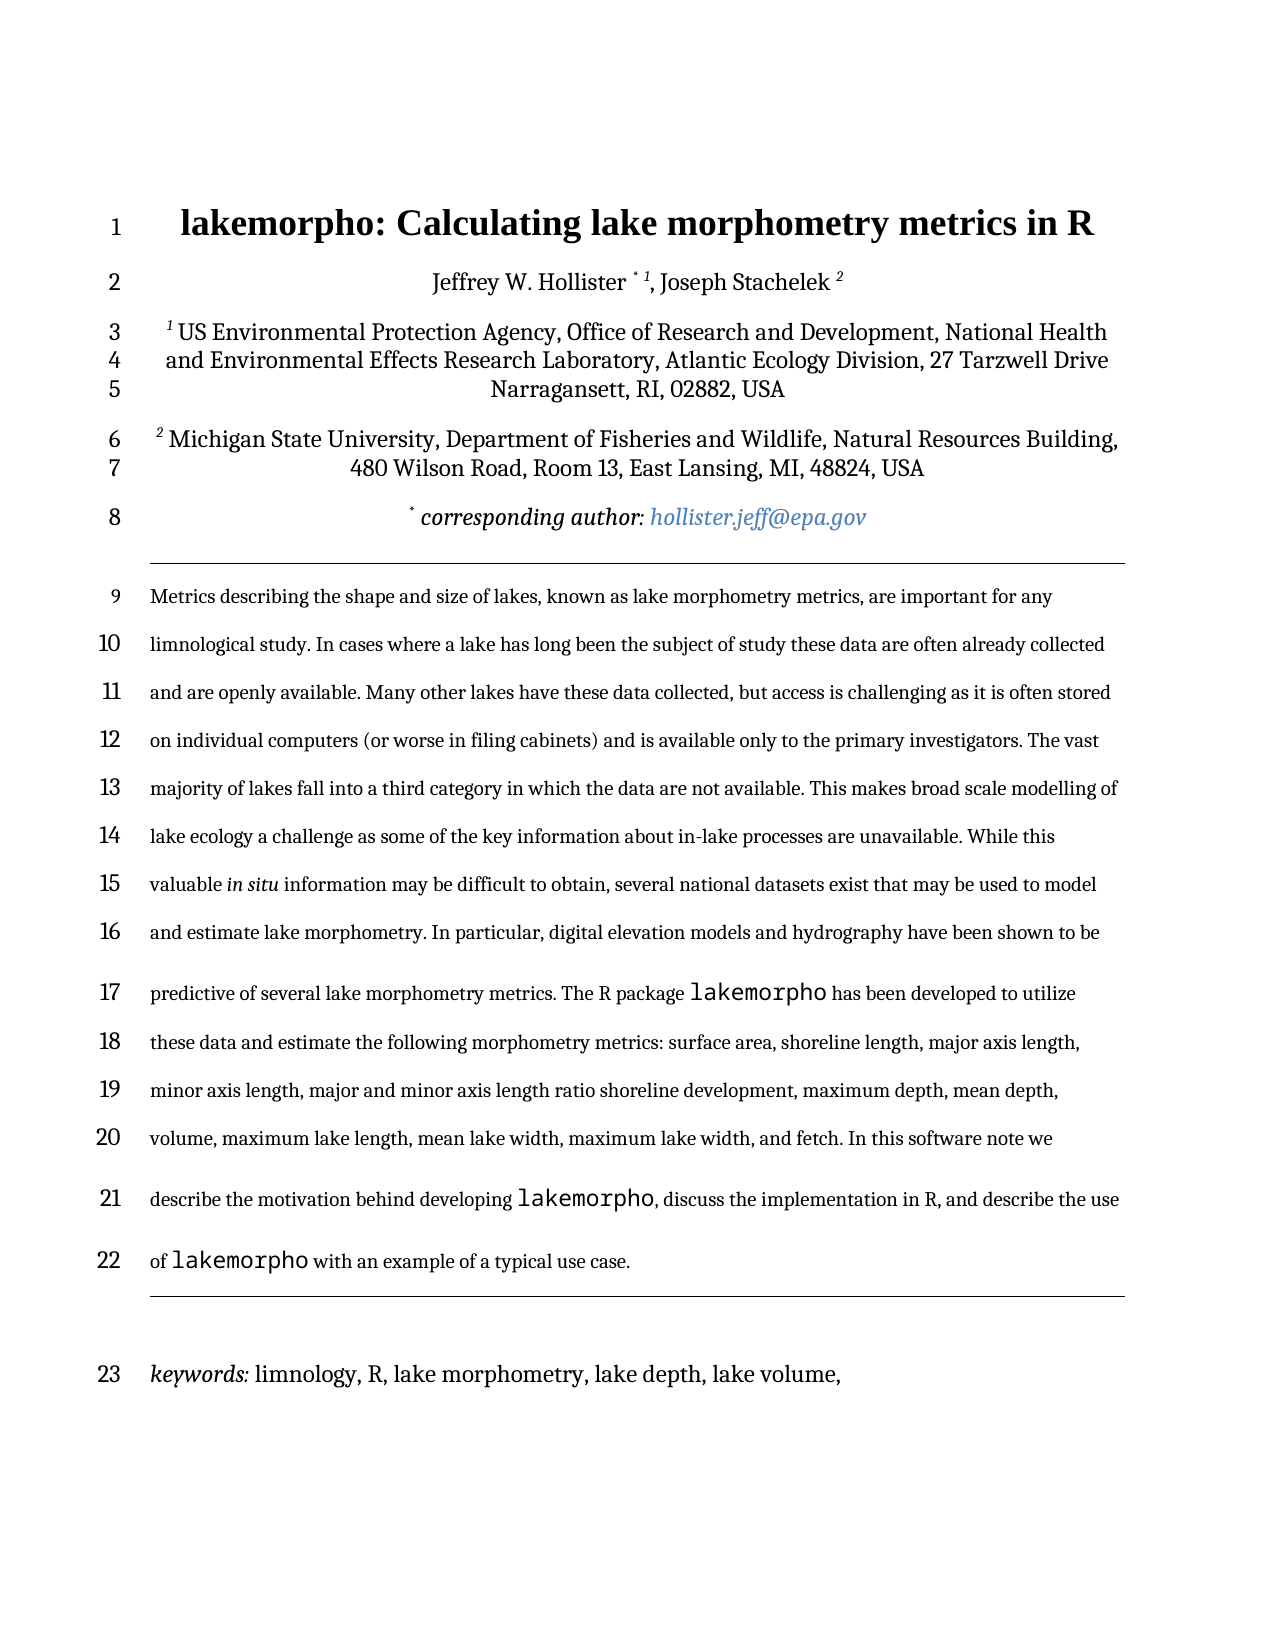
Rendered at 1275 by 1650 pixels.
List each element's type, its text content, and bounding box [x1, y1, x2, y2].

text Jeffrey W. Hollister * 1, Joseph Stachelek 2 [150, 268, 1125, 297]
text keywords: limnology, R, lake morphometry, lake depth, lake volume, [150, 1360, 1125, 1389]
text Metrics describing the shape and size of lakes, known as lake morphometry metrics, are important for any limnological study. In cases where a lake has long been the subject of study these data are often already collected and are openly available. Many other lakes have these data collected, but access is challenging as it is often stored on individual computers (or worse in filing cabinets) and is available only to the primary investigators. The vast majority of lakes fall into a third category in which the data are not available. This makes broad scale modelling of lake ecology a challenge as some of the key information about in-lake processes are unavailable. While this valuable in situ information may be difficult to obtain, several national datasets exist that may be used to model and estimate lake morphometry. In particular, digital elevation models and hydrography have been shown to be predictive of several lake morphometry metrics. The R package lakemorpho has been developed to utilize these data and estimate the following morphometry metrics: surface area, shoreline length, major axis length, minor axis length, major and minor axis length ratio shoreline development, maximum depth, mean depth, volume, maximum lake length, mean lake width, maximum lake width, and fetch. In this software note we describe the motivation behind developing lakemorpho, discuss the implementation in R, and describe the use of lakemorpho with an example of a typical use case. [150, 564, 1125, 1296]
title lakemorpho: Calculating lake morphometry metrics in R [150, 200, 1125, 243]
text 2 Michigan State University, Department of Fisheries and Wildlife, Natural Resources Building, 480 Wilson Road, Room 13, East Lansing, MI, 48824, USA [150, 425, 1125, 482]
text 1 US Environmental Protection Agency, Office of Research and Development, National Health and Environmental Effects Research Laboratory, Atlantic Ecology Division, 27 Tarzwell Drive Narragansett, RI, 02882, USA [150, 318, 1125, 404]
text * corresponding author: hollister.jeff@epa.gov [150, 503, 1125, 532]
